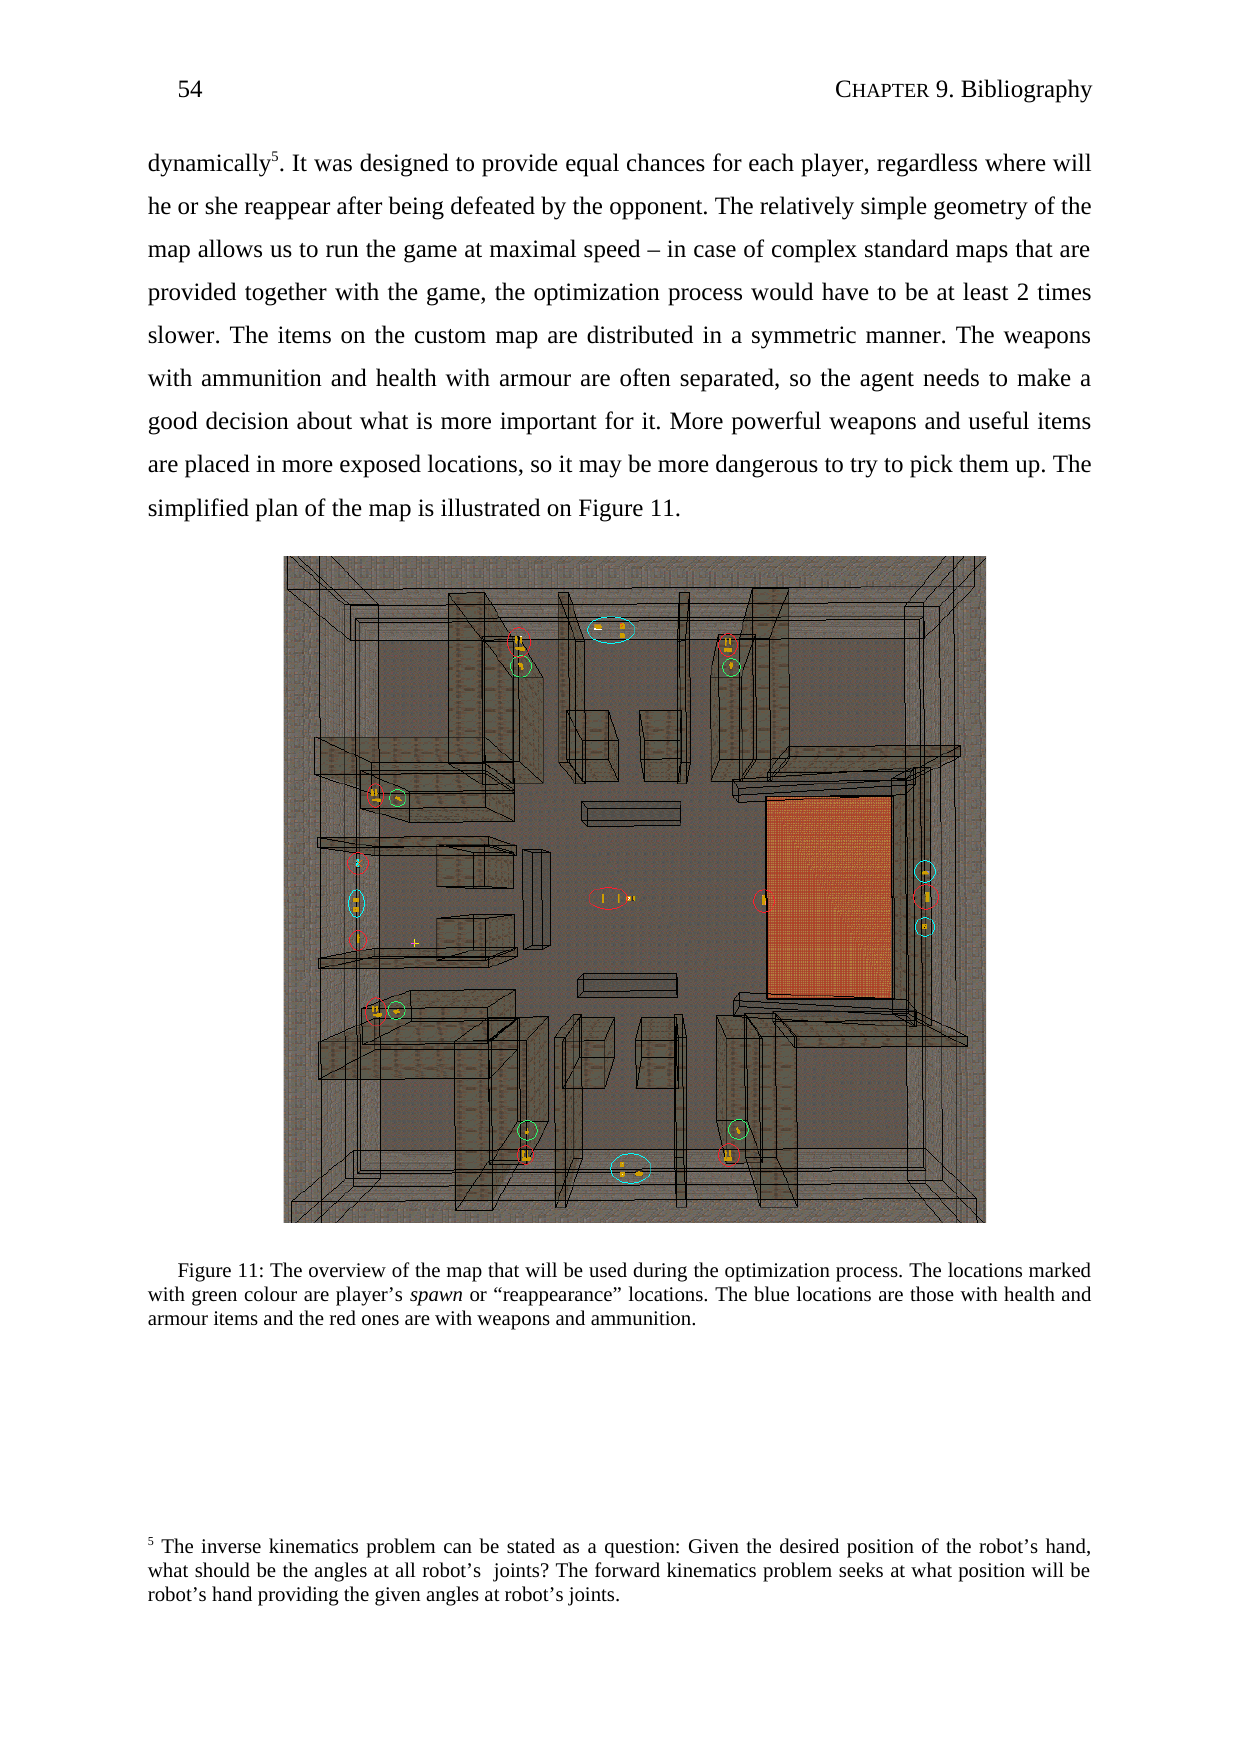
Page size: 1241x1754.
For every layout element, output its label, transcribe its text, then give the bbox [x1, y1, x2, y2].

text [148, 148, 1093, 521]
text Figure 11: The overview of the map that will be used during the optimization process. The locations marked with green colour are player’s spawn or “reappearance” locations. The blue locations are those with health and armour items and the red ones are with weapons and ammunition. [148, 1258, 1093, 1330]
